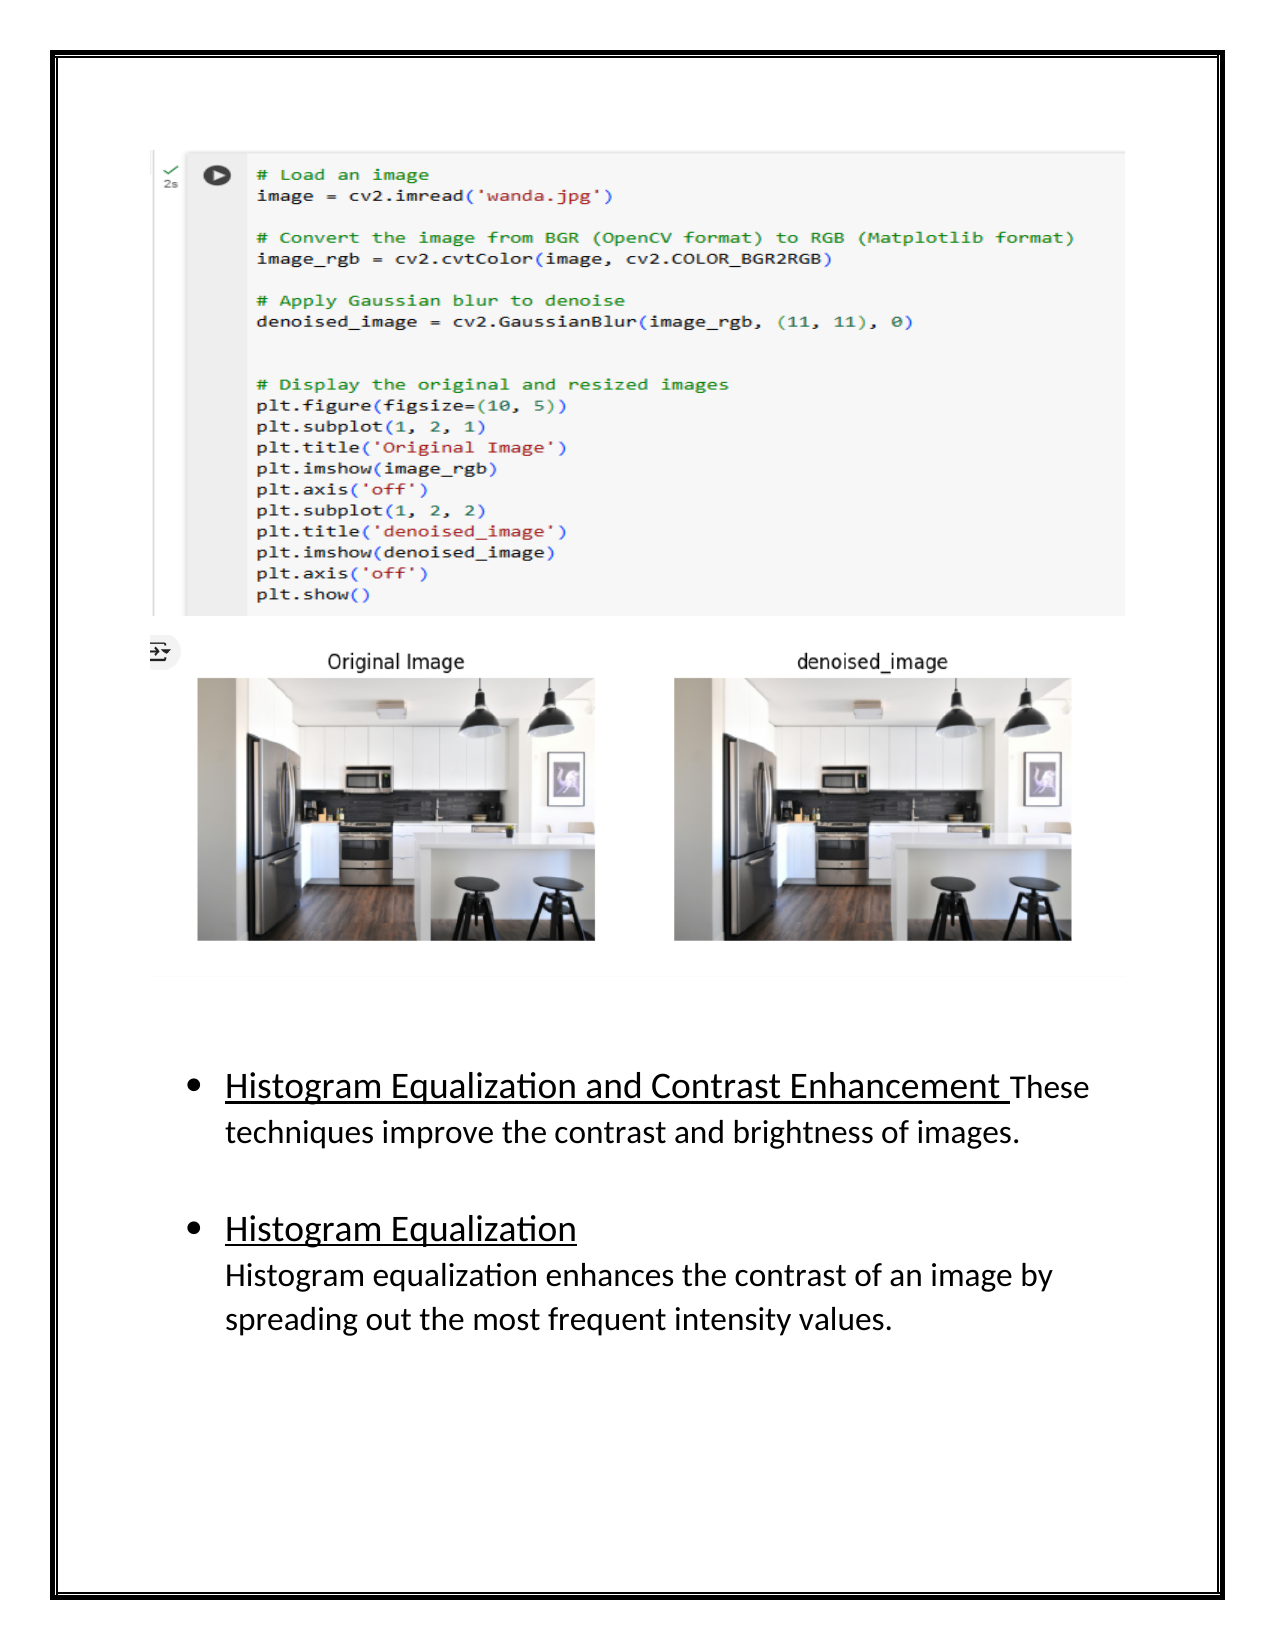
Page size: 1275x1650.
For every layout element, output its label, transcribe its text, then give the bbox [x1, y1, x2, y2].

list Histogram Equalization [187, 1205, 1125, 1251]
picture [150, 635, 1125, 977]
list Histogram Equalization and Contrast Enhancement These techniques improve the contrast and brightness of images. [187, 1062, 1125, 1152]
list Histogram equalization enhances the contrast of an image by spreading out the most frequent intensity values. [225, 1254, 1125, 1339]
picture [150, 150, 1125, 616]
